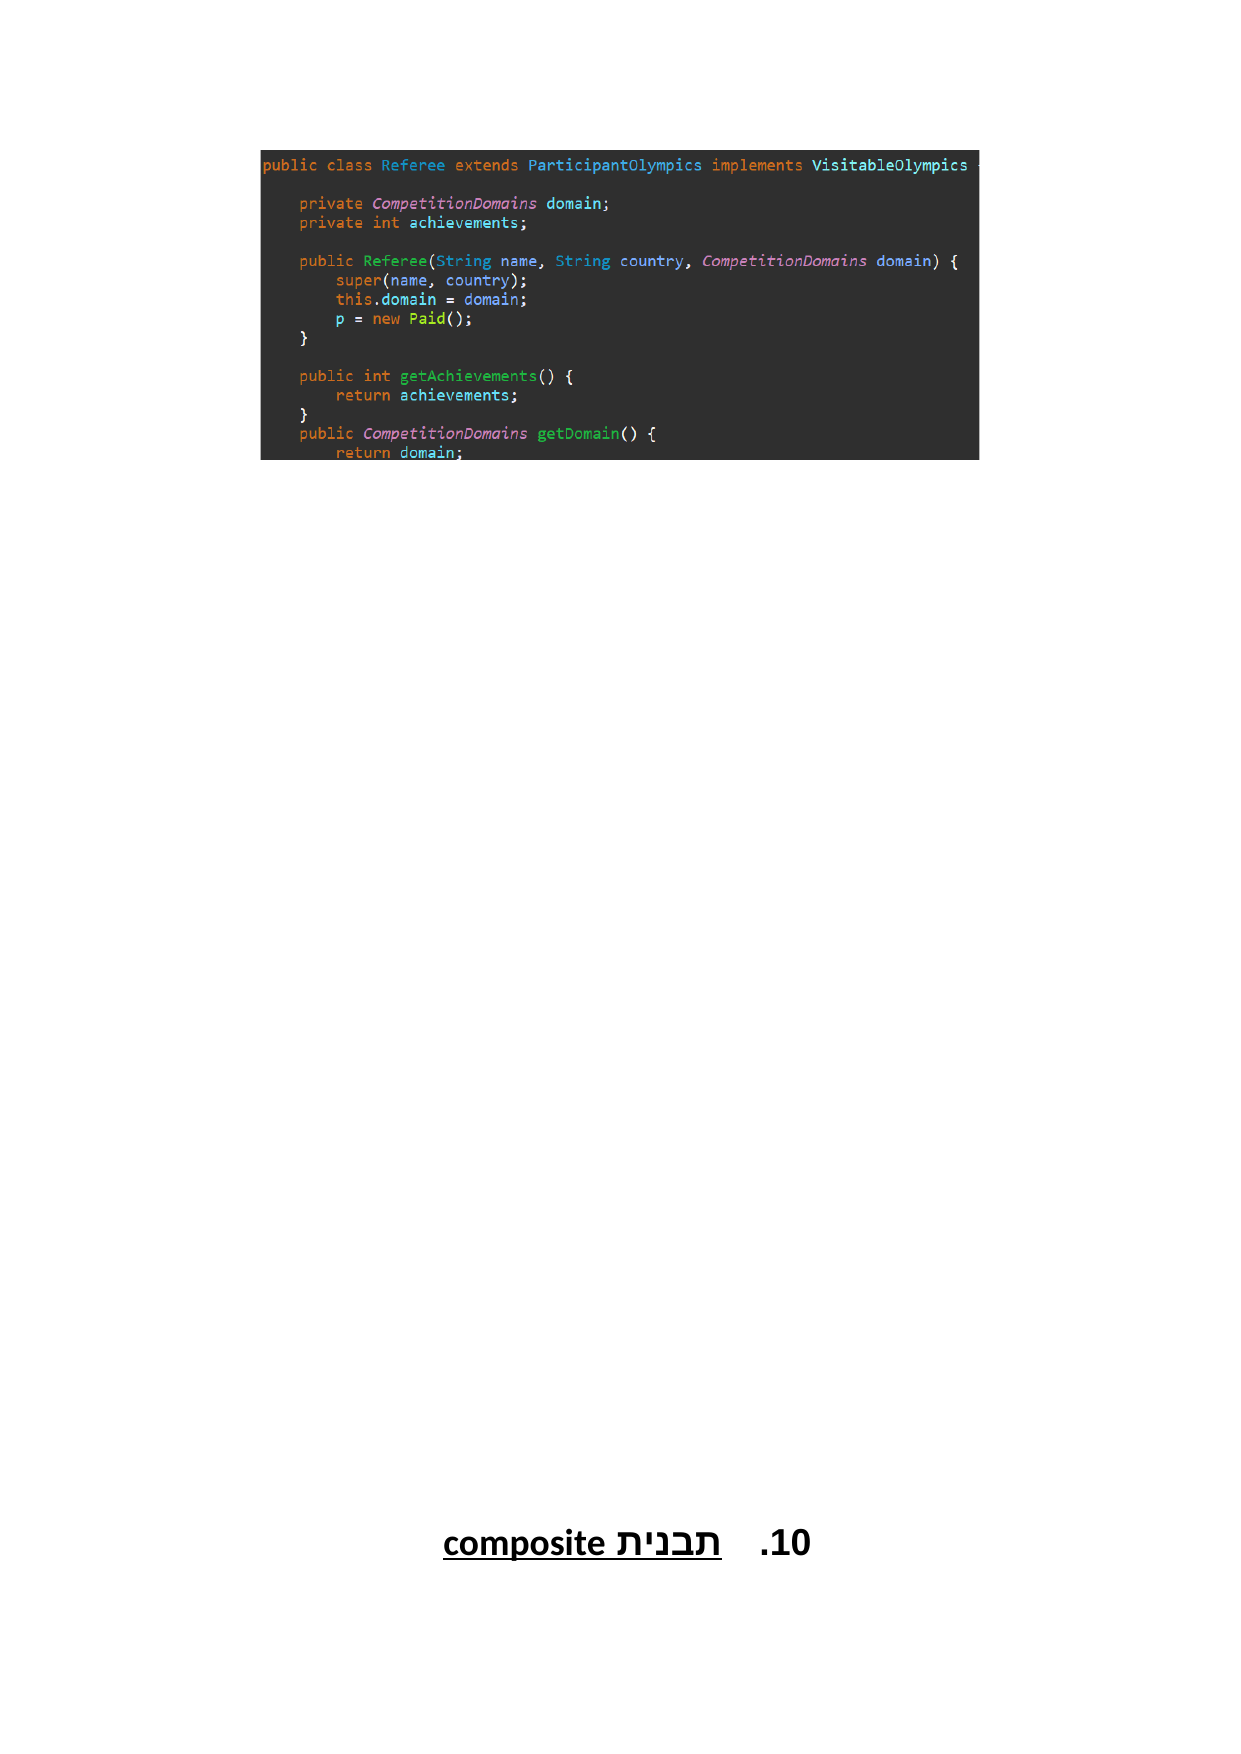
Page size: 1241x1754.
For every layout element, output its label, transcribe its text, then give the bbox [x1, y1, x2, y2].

picture [260, 150, 980, 460]
list תבנית composite [187, 1519, 1015, 1565]
